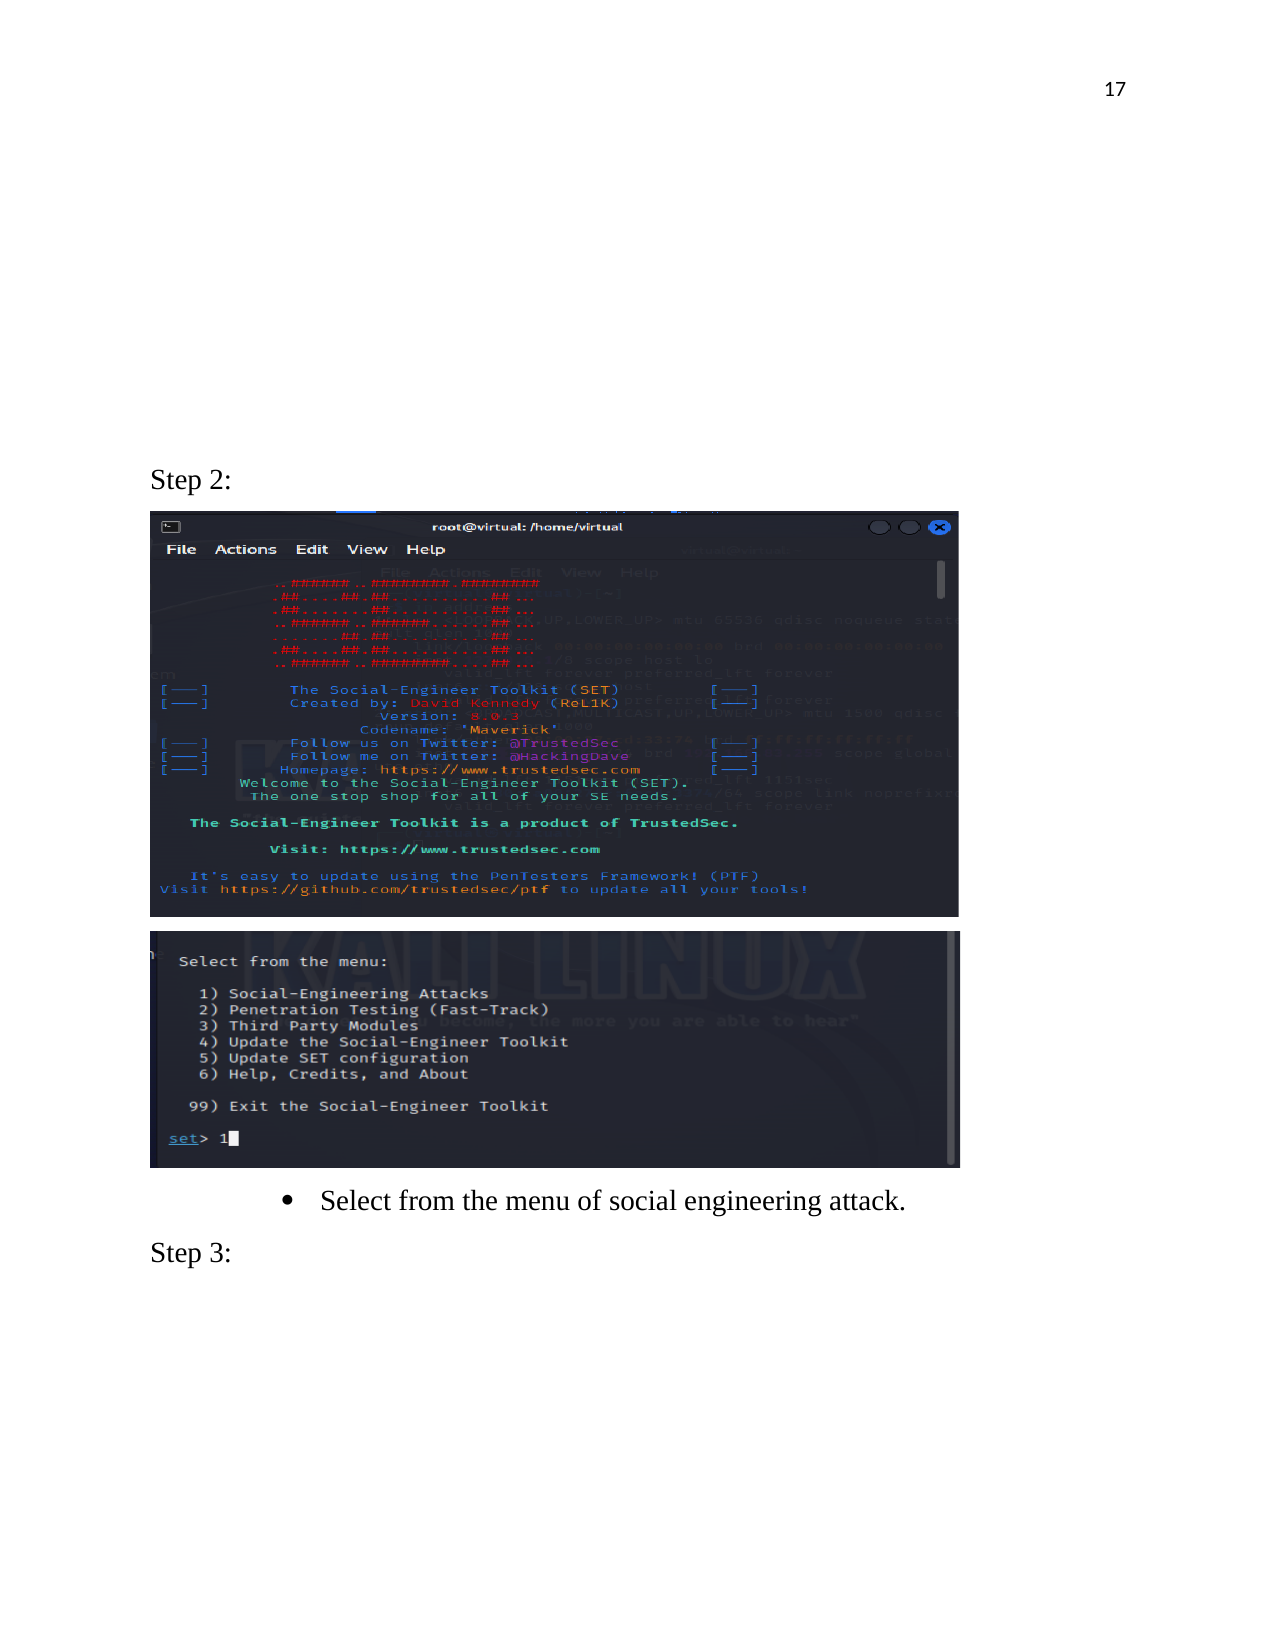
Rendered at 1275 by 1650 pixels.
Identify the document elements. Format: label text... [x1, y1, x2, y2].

list Select from the menu of social engineering attack. [282, 1183, 1125, 1216]
picture [150, 931, 961, 1168]
picture [150, 511, 959, 917]
text Step 2: [150, 462, 1125, 496]
text Step 3: [150, 1236, 1125, 1269]
